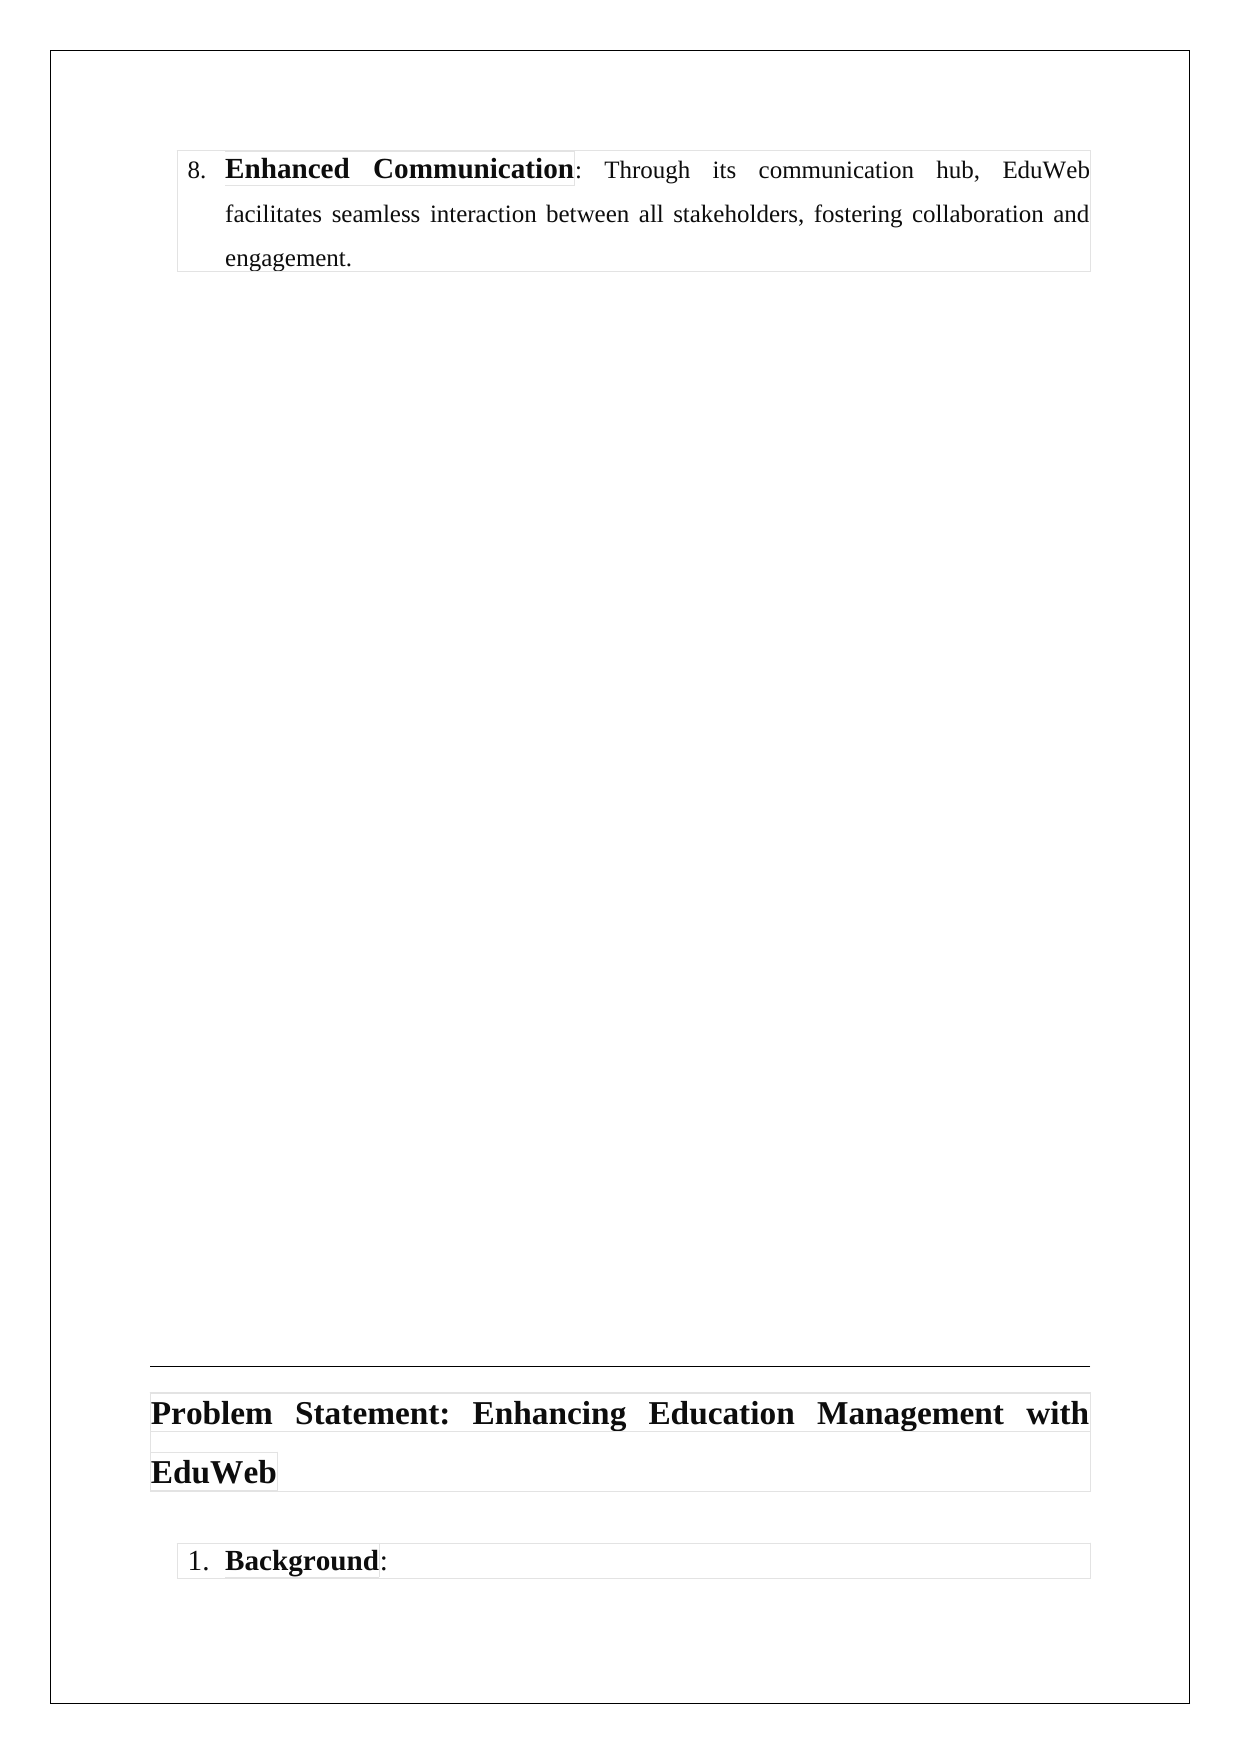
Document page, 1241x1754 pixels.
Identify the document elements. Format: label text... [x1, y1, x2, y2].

list Background: [178, 1544, 379, 1578]
list Enhanced Communication: Through its communication hub, EduWeb facilitates seamless interaction between all stakeholders, fostering collaboration and engagement. [178, 151, 1090, 271]
text Problem Statement: Enhancing Education Management with EduWeb [151, 1432, 1090, 1491]
text Problem Statement: Enhancing Education Management with EduWeb [151, 1394, 1090, 1431]
list Background: [380, 1544, 1090, 1578]
